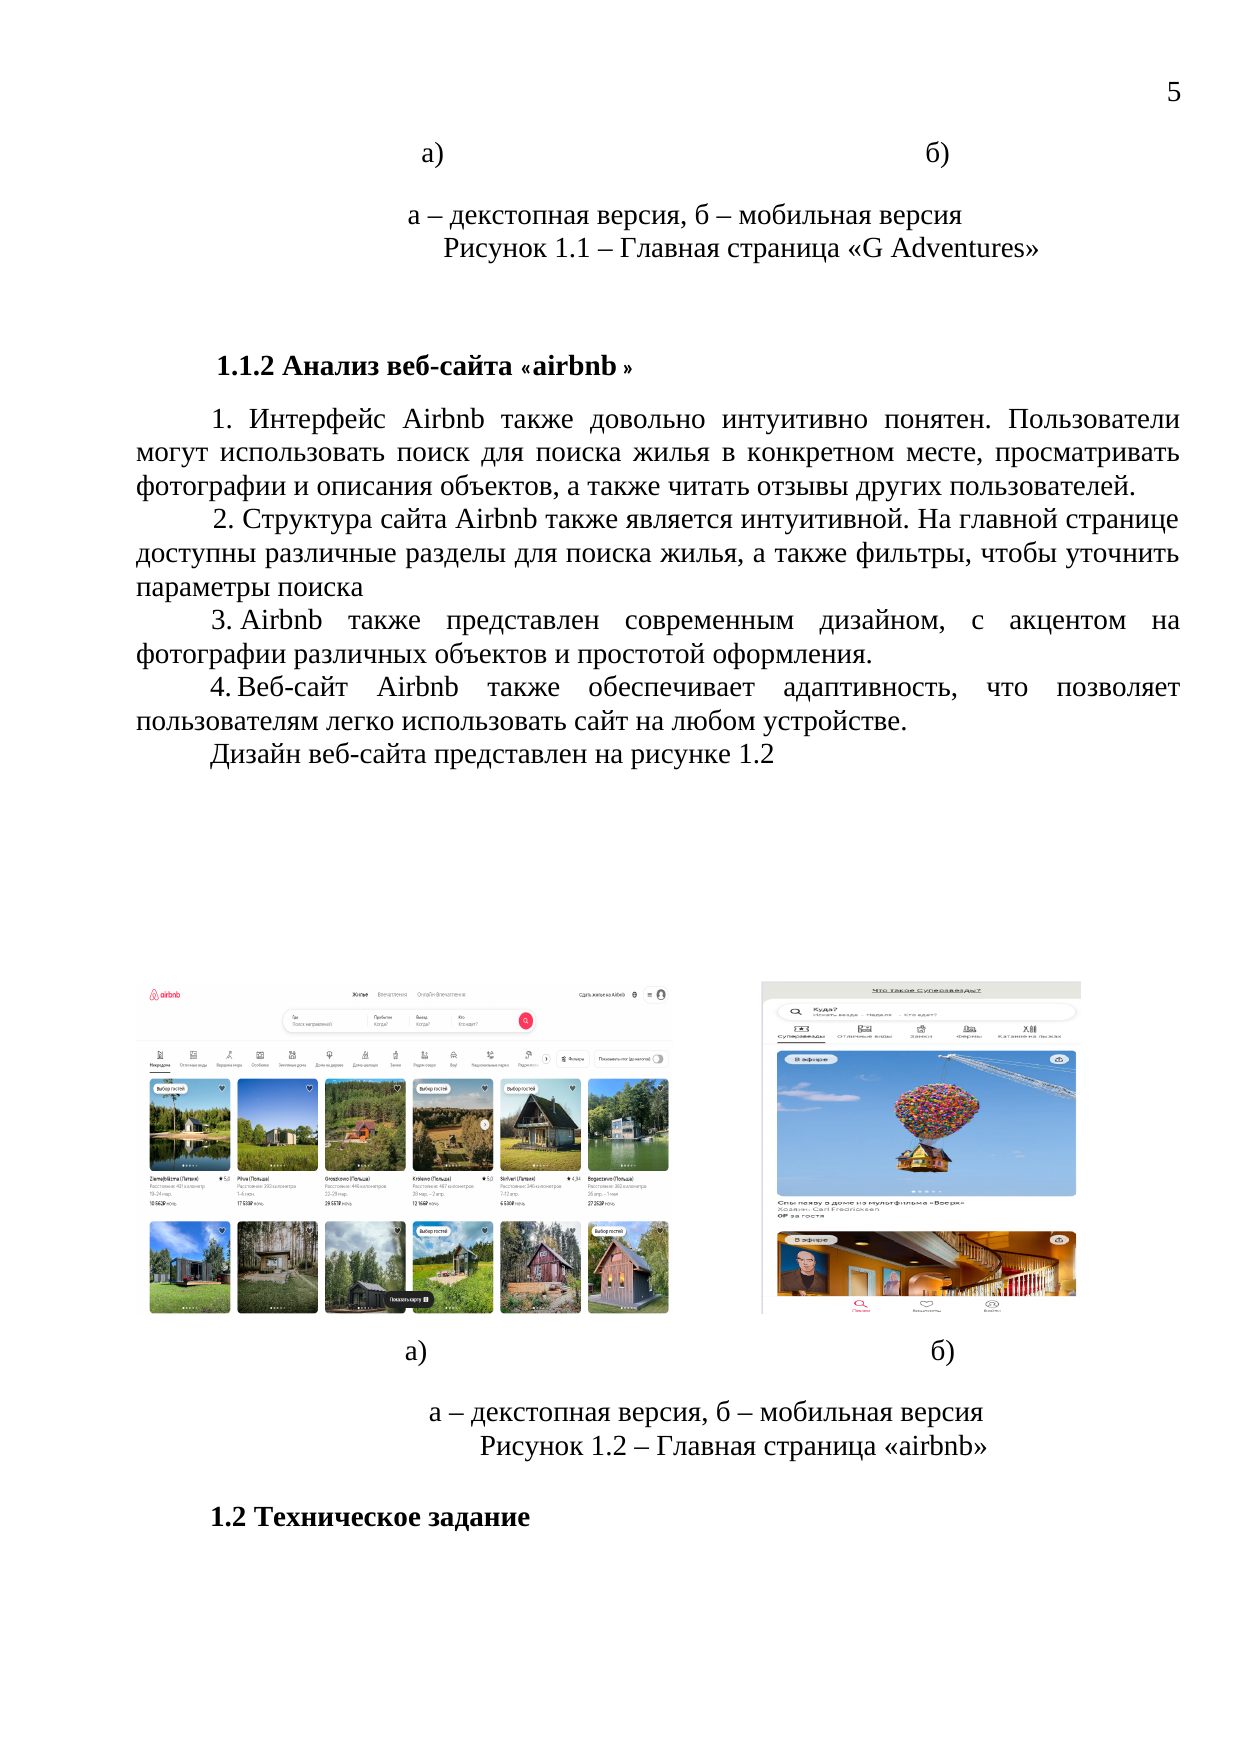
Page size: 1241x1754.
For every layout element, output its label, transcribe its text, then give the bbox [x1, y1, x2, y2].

text а – декстопная версия, б – мобильная версия [136, 1394, 1181, 1428]
text Дизайн веб-сайта представлен на рисунке 1.2 [136, 736, 1181, 770]
text 2. Структура сайта Airbnb также является интуитивной. На главной странице доступны различные разделы для поиска жилья, а также фильтры, чтобы уточнить параметры поиска [136, 502, 1181, 602]
picture [135, 983, 674, 1314]
text 3. Airbnb также представлен современным дизайном, с акцентом на фотографии различных объектов и простотой оформления. [136, 602, 1181, 669]
picture [761, 981, 1081, 1314]
text 1.1.2 Анализ веб-сайта «airbnb » [151, 348, 1181, 382]
text Рисунок 1.1 – Главная страница «G Adventures» [136, 231, 1181, 264]
text 1.2 Техническое задание [136, 1499, 1181, 1533]
text 4. Веб-сайт Airbnb также обеспечивает адаптивность, что позволяет пользователям легко использовать сайт на любом устройстве. [136, 669, 1181, 736]
text а) б) [136, 135, 1181, 169]
text Рисунок 1.2 – Главная страница «airbnb» [136, 1428, 1181, 1462]
text а – декстопная версия, б – мобильная версия [136, 197, 1181, 231]
text 1. Интерфейс Airbnb также довольно интуитивно понятен. Пользователи могут использовать поиск для поиска жилья в конкретном месте, просматривать фотографии и описания объектов, а также читать отзывы других пользователей. [136, 401, 1181, 502]
text а) б) [136, 1333, 1181, 1366]
